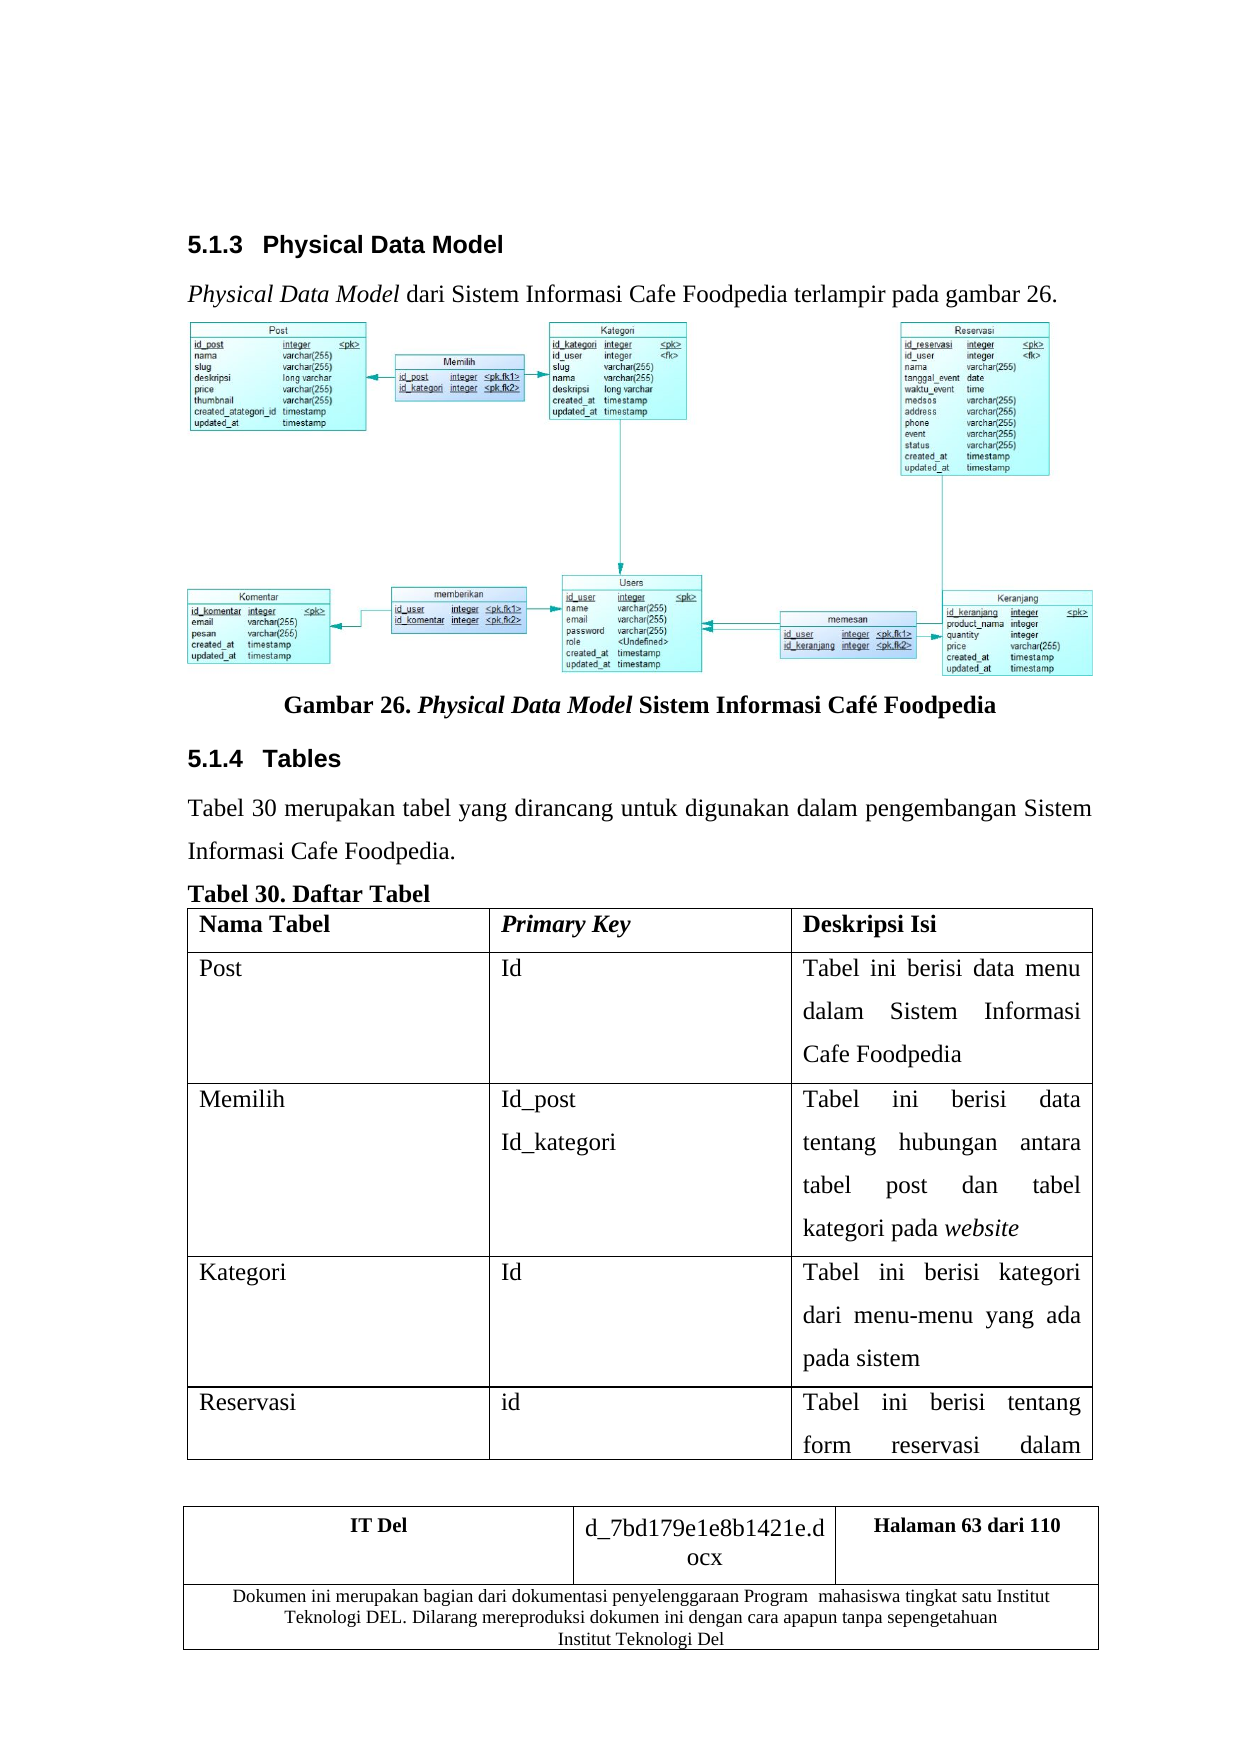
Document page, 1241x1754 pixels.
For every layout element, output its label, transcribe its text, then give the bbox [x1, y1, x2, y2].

table_header Deskripsi Isi [792, 909, 1092, 952]
table_cell id [490, 1388, 791, 1459]
picture [187, 322, 1093, 676]
table_header Primary Key [490, 909, 791, 952]
text Gambar 26. Physical Data Model Sistem Informasi Café Foodpedia [187, 690, 1092, 719]
table_cell Tabel ini berisi kategori dari menu-menu yang ada pada sistem [792, 1257, 1092, 1386]
text Tabel 30. Daftar Tabel [187, 879, 1092, 908]
table_cell Post [188, 953, 489, 1083]
table_cell Kategori [188, 1257, 489, 1386]
text Tabel 30 merupakan tabel yang dirancang untuk digunakan dalam pengembangan Sistem Informasi Cafe Foodpedia. [187, 793, 1092, 865]
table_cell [792, 1388, 1092, 1459]
subtitle Tables [187, 744, 1092, 773]
table_cell Reservasi [188, 1388, 489, 1459]
subtitle Physical Data Model [187, 230, 1092, 259]
table_cell Memilih [188, 1084, 489, 1256]
table_cell Id [490, 1257, 791, 1386]
table_cell Tabel ini berisi data menu dalam Sistem Informasi Cafe Foodpedia [792, 953, 1092, 1083]
table_cell Id_post Id_kategori [490, 1084, 791, 1256]
table_header Nama Tabel [188, 909, 489, 952]
table_cell Id [490, 953, 791, 1083]
text Physical Data Model dari Sistem Informasi Cafe Foodpedia terlampir pada gambar 26. [187, 279, 1092, 308]
table_cell Tabel ini berisi data tentang hubungan antara tabel post dan tabel kategori pada website [792, 1084, 1092, 1256]
